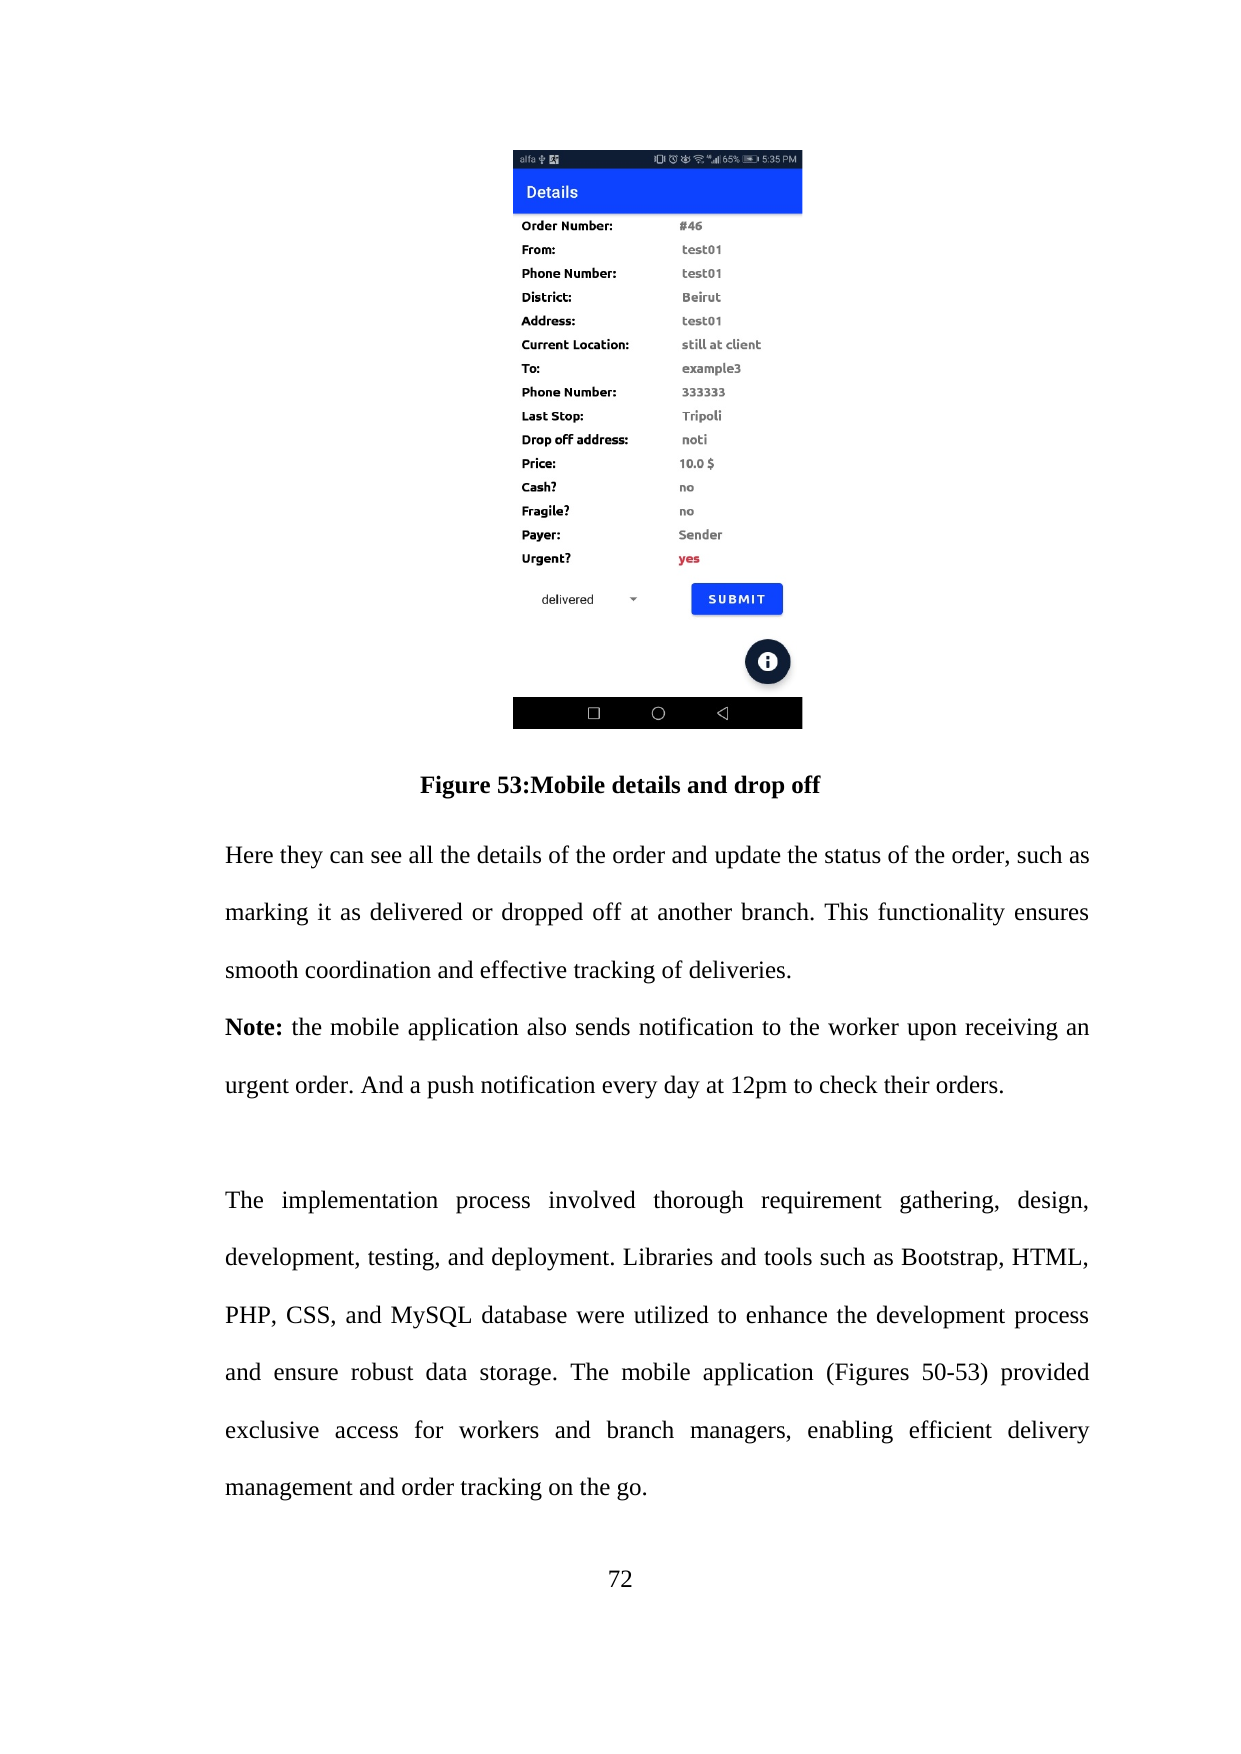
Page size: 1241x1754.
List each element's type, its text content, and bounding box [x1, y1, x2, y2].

text Figure 53:Mobile details and drop off [150, 770, 1090, 798]
text Here they can see all the details of the order and update the status of the order, such as marking it as delivered or dropped off at another branch. This functionality ensures smooth coordination and effective tracking of deliveries. [225, 840, 1090, 983]
picture [513, 150, 803, 729]
text The implementation process involved thorough requirement gathering, design, development, testing, and deployment. Libraries and tools such as Bootstrap, HTML, PHP, CSS, and MySQL database were utilized to enhance the development process and ensure robust data storage. The mobile application (Figures 50-53) provided exclusive access for workers and branch managers, enabling efficient delivery management and order tracking on the go. [225, 1185, 1090, 1501]
text Note: the mobile application also sends notification to the worker upon receiving an urgent order. And a push notification every day at 12pm to check their orders. [225, 1012, 1090, 1098]
